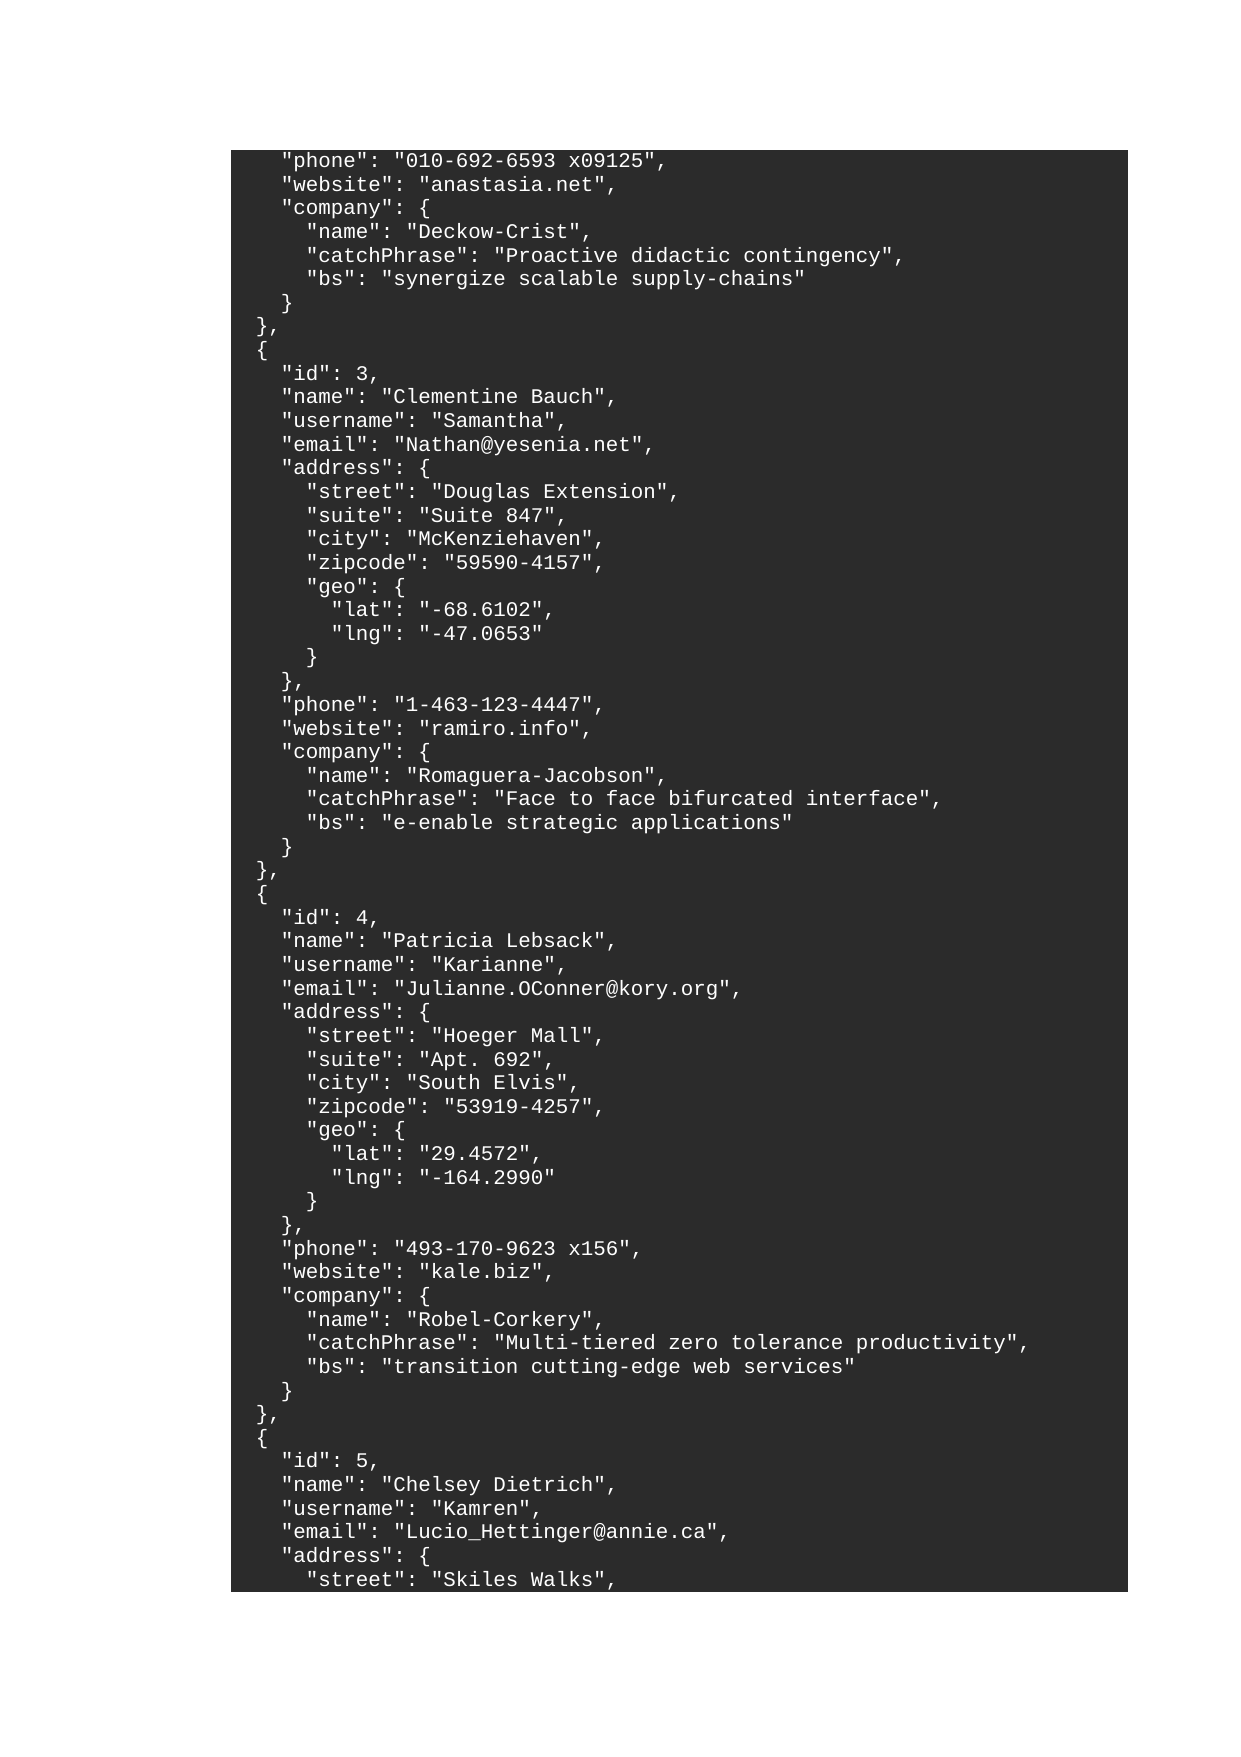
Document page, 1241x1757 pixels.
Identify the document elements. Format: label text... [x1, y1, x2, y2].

text "zipcode": "53919-4257", [231, 1096, 1128, 1119]
text "lng": "-47.0653" [231, 623, 1128, 647]
text "geo": { [231, 1119, 1128, 1143]
text "suite": "Suite 847", [231, 505, 1128, 528]
text "lat": "29.4572", [231, 1143, 1128, 1167]
text "address": { [231, 1001, 1128, 1025]
text "id": 4, [231, 907, 1128, 930]
text "zipcode": "59590-4157", [231, 552, 1128, 576]
text "street": "Hoeger Mall", [231, 1025, 1128, 1048]
text "name": "Chelsey Dietrich", [231, 1474, 1128, 1498]
text }, [231, 1403, 1128, 1427]
text "bs": "e-enable strategic applications" [231, 812, 1128, 836]
text "email": "Nathan@yesenia.net", [231, 434, 1128, 457]
text "username": "Samantha", [231, 410, 1128, 434]
text }, [231, 316, 1128, 339]
text }, [231, 670, 1128, 694]
text } [231, 1379, 1128, 1403]
text "name": "Patricia Lebsack", [231, 930, 1128, 954]
text "city": "McKenziehaven", [231, 528, 1128, 552]
text "address": { [231, 1545, 1128, 1569]
text { [231, 339, 1128, 363]
text "id": 3, [231, 363, 1128, 386]
text "catchPhrase": "Multi-tiered zero tolerance productivity", [231, 1332, 1128, 1356]
text { [231, 1427, 1128, 1451]
text "name": "Robel-Corkery", [231, 1309, 1128, 1332]
text "website": "kale.biz", [231, 1261, 1128, 1285]
text } [231, 292, 1128, 316]
text "username": "Karianne", [231, 954, 1128, 978]
text "lng": "-164.2990" [231, 1167, 1128, 1190]
text "phone": "010-692-6593 x09125", [231, 150, 1128, 174]
text "lat": "-68.6102", [231, 599, 1128, 623]
text "city": "South Elvis", [231, 1072, 1128, 1096]
text "catchPhrase": "Face to face bifurcated interface", [231, 788, 1128, 812]
text "geo": { [231, 576, 1128, 599]
text "bs": "transition cutting-edge web services" [231, 1356, 1128, 1379]
text "website": "ramiro.info", [231, 717, 1128, 741]
text "street": "Douglas Extension", [231, 481, 1128, 505]
text "company": { [231, 741, 1128, 765]
text "catchPhrase": "Proactive didactic contingency", [231, 244, 1128, 268]
text "suite": "Apt. 692", [231, 1048, 1128, 1072]
text { [231, 883, 1128, 907]
text "name": "Romaguera-Jacobson", [231, 765, 1128, 788]
text "name": "Deckow-Crist", [231, 221, 1128, 244]
text "phone": "493-170-9623 x156", [231, 1238, 1128, 1261]
text } [231, 1190, 1128, 1214]
text "company": { [231, 1285, 1128, 1309]
text "email": "Lucio_Hettinger@annie.ca", [231, 1521, 1128, 1545]
text }, [231, 859, 1128, 883]
text "street": "Skiles Walks", [231, 1569, 1128, 1592]
text }, [231, 1214, 1128, 1238]
text "name": "Clementine Bauch", [231, 386, 1128, 410]
text "company": { [231, 197, 1128, 221]
text "website": "anastasia.net", [231, 174, 1128, 197]
text } [231, 647, 1128, 670]
text "address": { [231, 457, 1128, 481]
text "phone": "1-463-123-4447", [231, 694, 1128, 717]
text "username": "Kamren", [231, 1498, 1128, 1521]
text "bs": "synergize scalable supply-chains" [231, 268, 1128, 292]
text } [231, 836, 1128, 859]
text "id": 5, [231, 1451, 1128, 1474]
text "email": "Julianne.OConner@kory.org", [231, 978, 1128, 1001]
